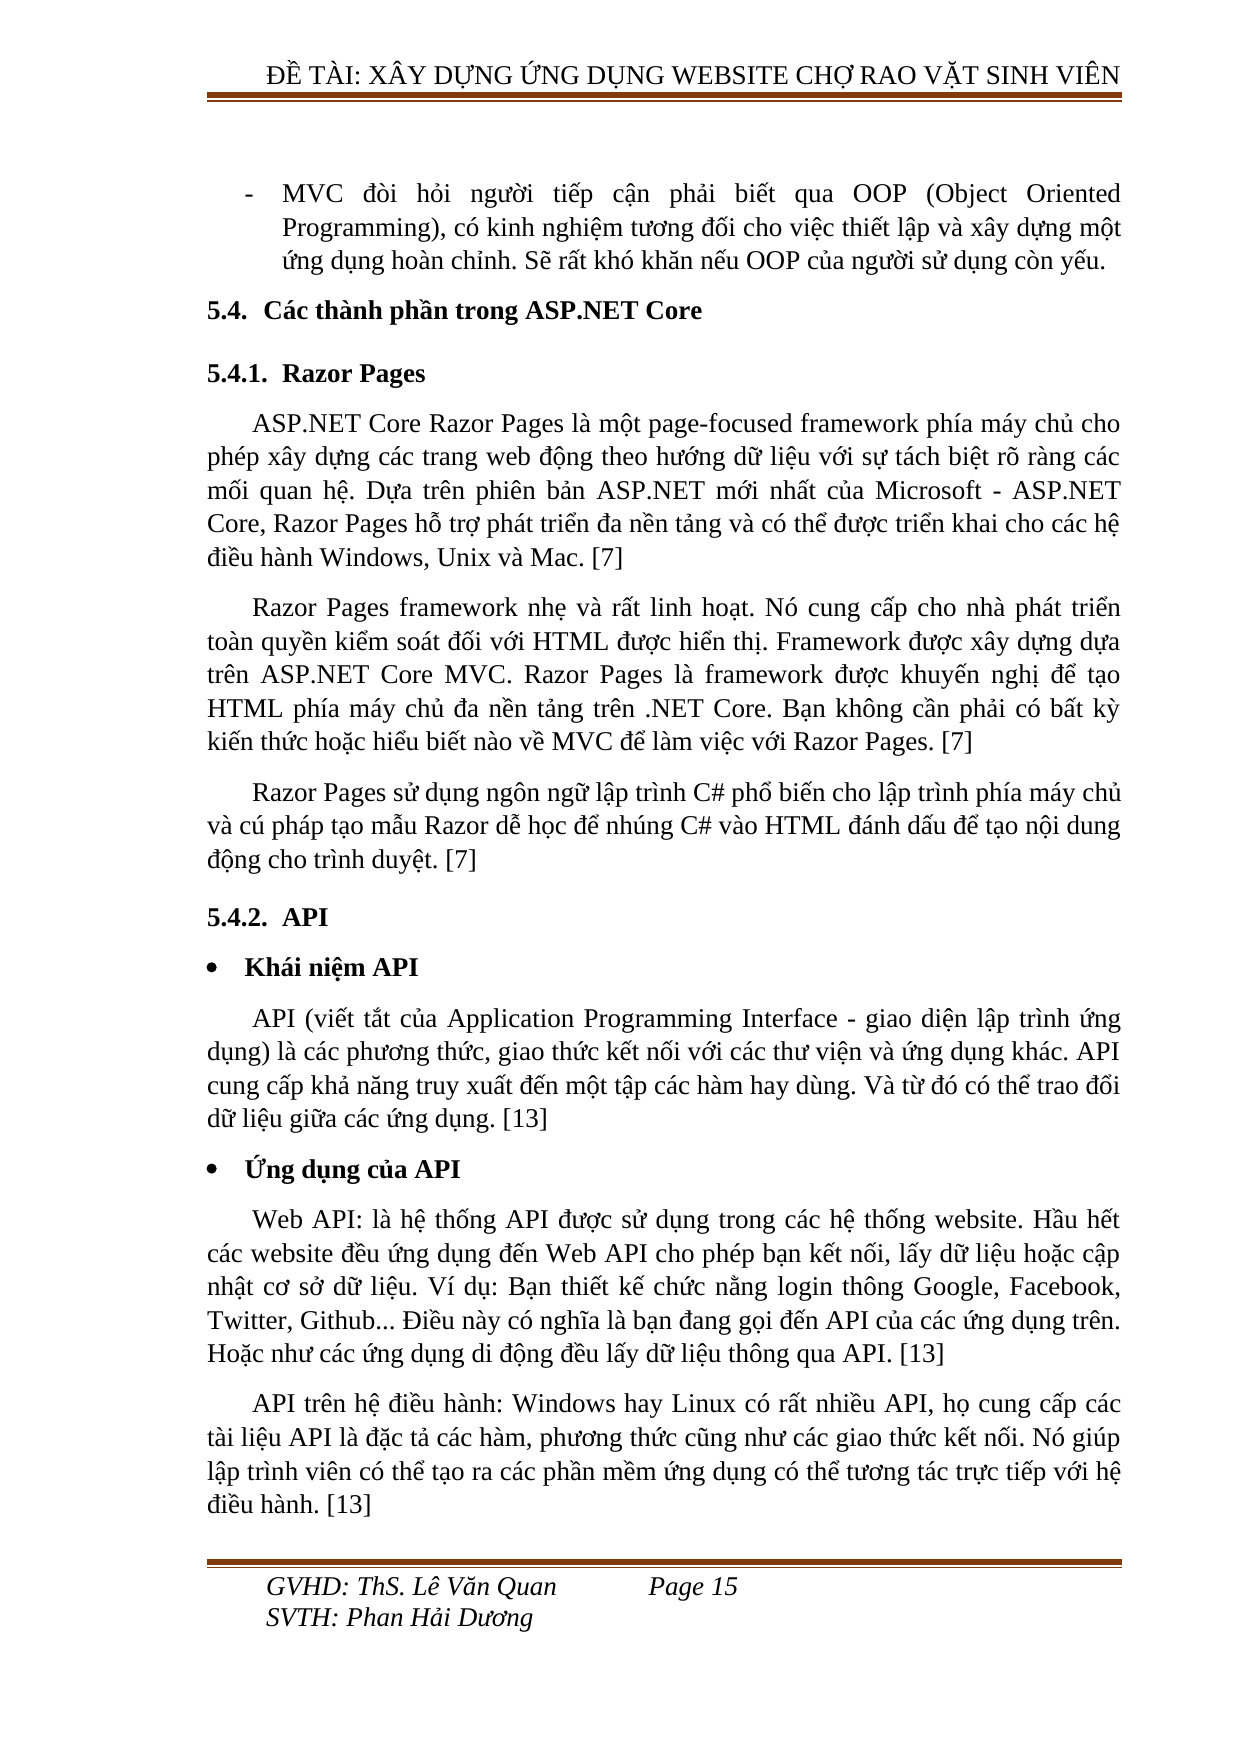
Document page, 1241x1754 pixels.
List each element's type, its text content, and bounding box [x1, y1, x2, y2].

text Web API: là hệ thống API được sử dụng trong các hệ thống website. Hầu hết các website đều ứng dụng đến Web API cho phép bạn kết nối, lấy dữ liệu hoặc cập nhật cơ sở dữ liệu. Ví dụ: Bạn thiết kế chức nằng login thông Google, Facebook, Twitter, Github... Điều này có nghĩa là bạn đang gọi đến API của các ứng dụng trên. Hoặc như các ứng dụng di động đều lấy dữ liệu thông qua API. [13] [207, 1203, 1122, 1368]
text API (viết tắt của Application Programming Interface - giao diện lập trình ứng dụng) là các phương thức, giao thức kết nối với các thư viện và ứng dụng khác. API cung cấp khả năng truy xuất đến một tập các hàm hay dùng. Và từ đó có thể trao đổi dữ liệu giữa các ứng dụng. [13] [207, 1002, 1122, 1134]
list Ứng dụng của API [207, 1153, 1122, 1184]
list Khái niệm API [207, 952, 1122, 983]
text Razor Pages framework nhẹ và rất linh hoạt. Nó cung cấp cho nhà phát triển toàn quyền kiểm soát đối với HTML được hiển thị. Framework được xây dựng dựa trên ASP.NET Core MVC. Razor Pages là framework được khuyến nghị để tạo HTML phía máy chủ đa nền tảng trên .NET Core. Bạn không cần phải có bất kỳ kiến thức hoặc hiểu biết nào về MVC để làm việc với Razor Pages. [7] [207, 591, 1122, 757]
subtitle Các thành phần trong ASP.NET Core [207, 294, 1122, 326]
text ASP.NET Core Razor Pages là một page-focused framework phía máy chủ cho phép xây dựng các trang web động theo hướng dữ liệu với sự tách biệt rõ ràng các mối quan hệ. Dựa trên phiên bản ASP.NET mới nhất của Microsoft - ASP.NET Core, Razor Pages hỗ trợ phát triển đa nền tảng và có thể được triển khai cho các hệ điều hành Windows, Unix và Mac. [7] [207, 407, 1122, 572]
text Razor Pages sử dụng ngôn ngữ lập trình C# phổ biến cho lập trình phía máy chủ và cú pháp tạo mẫu Razor dễ học để nhúng C# vào HTML đánh dấu để tạo nội dung động cho trình duyệt. [7] [207, 776, 1122, 874]
subtitle API [207, 901, 1122, 932]
subtitle Razor Pages [207, 357, 1122, 388]
list MVC đòi hỏi người tiếp cận phải biết qua OOP (Object Oriented Programming), có kinh nghiệm tương đối cho việc thiết lập và xây dựng một ứng dụng hoàn chỉnh. Sẽ rất khó khăn nếu OOP của người sử dụng còn yếu. [244, 177, 1122, 275]
text API trên hệ điều hành: Windows hay Linux có rất nhiều API, họ cung cấp các tài liệu API là đặc tả các hàm, phương thức cũng như các giao thức kết nối. Nó giúp lập trình viên có thể tạo ra các phần mềm ứng dụng có thể tương tác trực tiếp với hệ điều hành. [13] [207, 1388, 1122, 1519]
